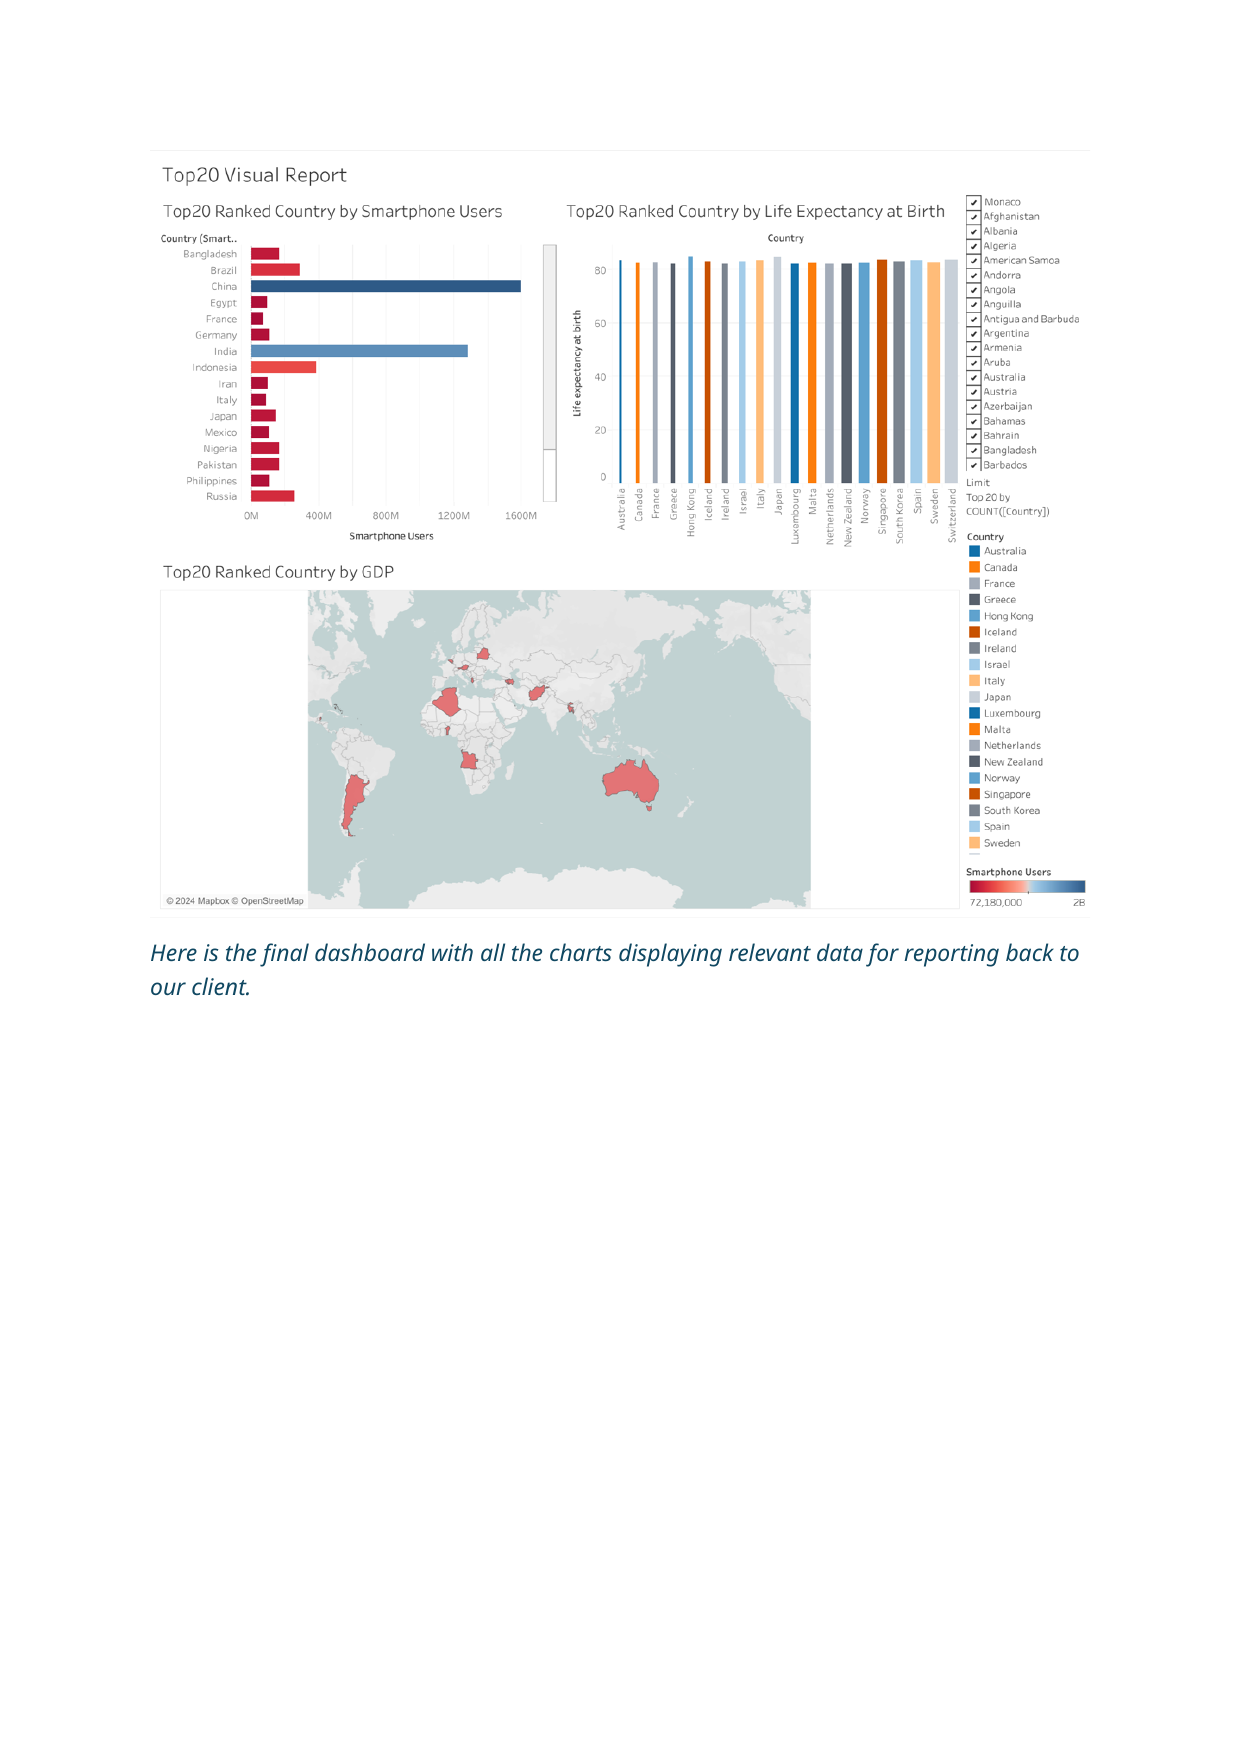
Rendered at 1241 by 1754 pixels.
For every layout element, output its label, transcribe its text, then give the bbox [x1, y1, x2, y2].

picture [150, 150, 1091, 918]
text Here is the final dashboard with all the charts displaying relevant data for reporting back to our client. [150, 937, 1090, 1002]
